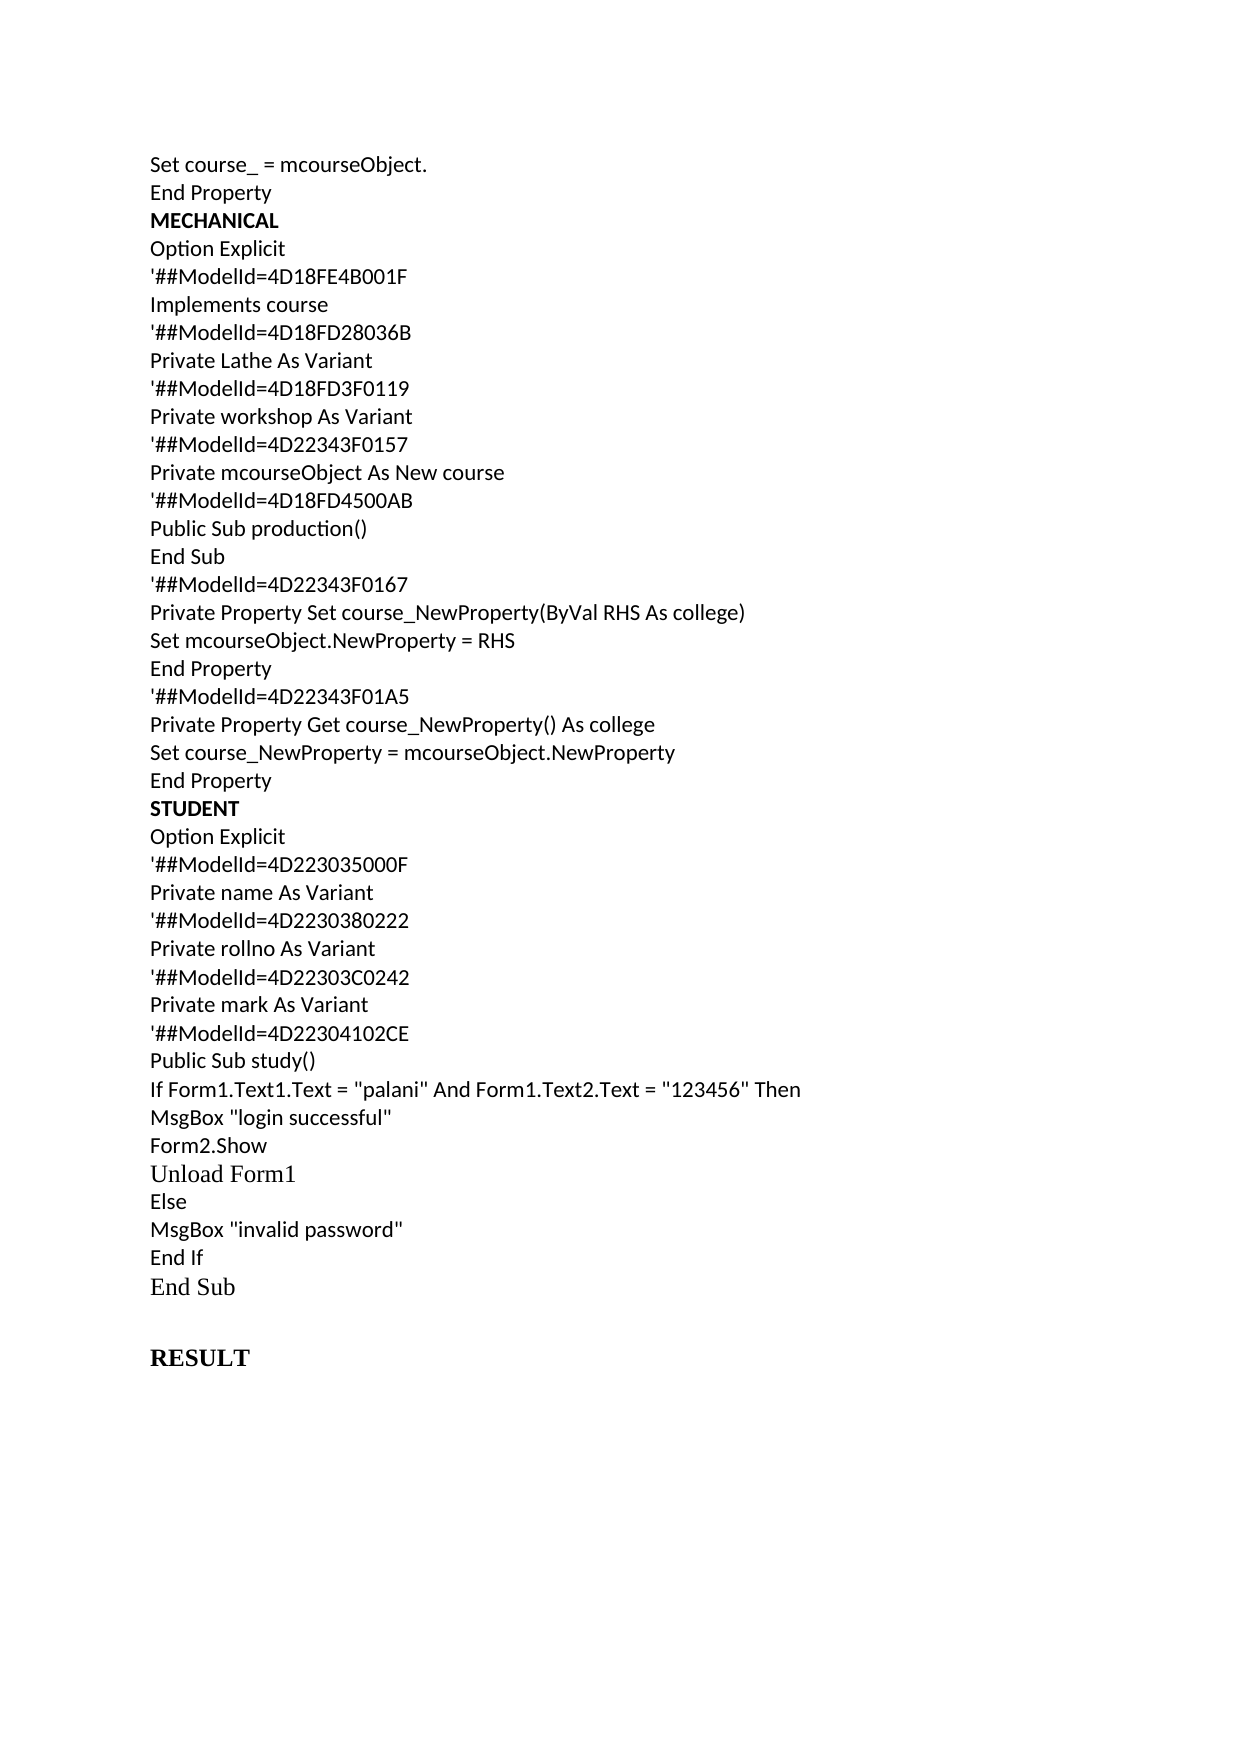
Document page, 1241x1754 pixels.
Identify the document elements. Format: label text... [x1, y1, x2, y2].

text Unload Form1 [150, 1159, 1090, 1187]
text End Property [150, 654, 1090, 682]
text MsgBox "login successful" [150, 1103, 1090, 1131]
text If Form1.Text1.Text = "palani" And Form1.Text2.Text = "123456" Then [150, 1075, 1090, 1103]
text Option Explicit [150, 234, 1090, 262]
text '##ModelId=4D22304102CE [150, 1019, 1090, 1047]
text Implements course [150, 290, 1090, 318]
text Option Explicit [150, 822, 1090, 851]
text '##ModelId=4D18FD28036B [150, 318, 1090, 346]
text '##ModelId=4D22303C0242 [150, 963, 1090, 991]
text '##ModelId=4D18FD3F0119 [150, 374, 1090, 402]
text '##ModelId=4D18FD4500AB [150, 486, 1090, 514]
text Private workshop As Variant [150, 402, 1090, 430]
text MsgBox "invalid password" [150, 1216, 1090, 1243]
text End Sub [150, 542, 1090, 570]
text '##ModelId=4D22343F01A5 [150, 682, 1090, 710]
text Private mark As Variant [150, 991, 1090, 1019]
text Private Lathe As Variant [150, 346, 1090, 374]
text Public Sub study() [150, 1047, 1090, 1075]
text Private Property Get course_NewProperty() As college [150, 710, 1090, 738]
text Public Sub production() [150, 514, 1090, 542]
text '##ModelId=4D22343F0167 [150, 570, 1090, 598]
text MECHANICAL [150, 206, 1090, 234]
text End Property [150, 766, 1090, 794]
text STUDENT [150, 794, 1090, 822]
text Form2.Show [150, 1131, 1090, 1159]
text '##ModelId=4D22343F0157 [150, 430, 1090, 458]
text RESULT [150, 1343, 1090, 1372]
text Private Property Set course_NewProperty(ByVal RHS As college) [150, 598, 1090, 626]
text End Property [150, 178, 1090, 206]
text Set course_ = mcourseObject. [150, 150, 1090, 178]
text Private rollno As Variant [150, 934, 1090, 963]
text End Sub [150, 1272, 1090, 1300]
text '##ModelId=4D18FE4B001F [150, 262, 1090, 290]
text Private mcourseObject As New course [150, 458, 1090, 486]
text Private name As Variant [150, 878, 1090, 907]
text End If [150, 1243, 1090, 1272]
text Set mcourseObject.NewProperty = RHS [150, 626, 1090, 654]
text Else [150, 1187, 1090, 1216]
text '##ModelId=4D223035000F [150, 851, 1090, 878]
text '##ModelId=4D2230380222 [150, 907, 1090, 934]
text Set course_NewProperty = mcourseObject.NewProperty [150, 738, 1090, 766]
